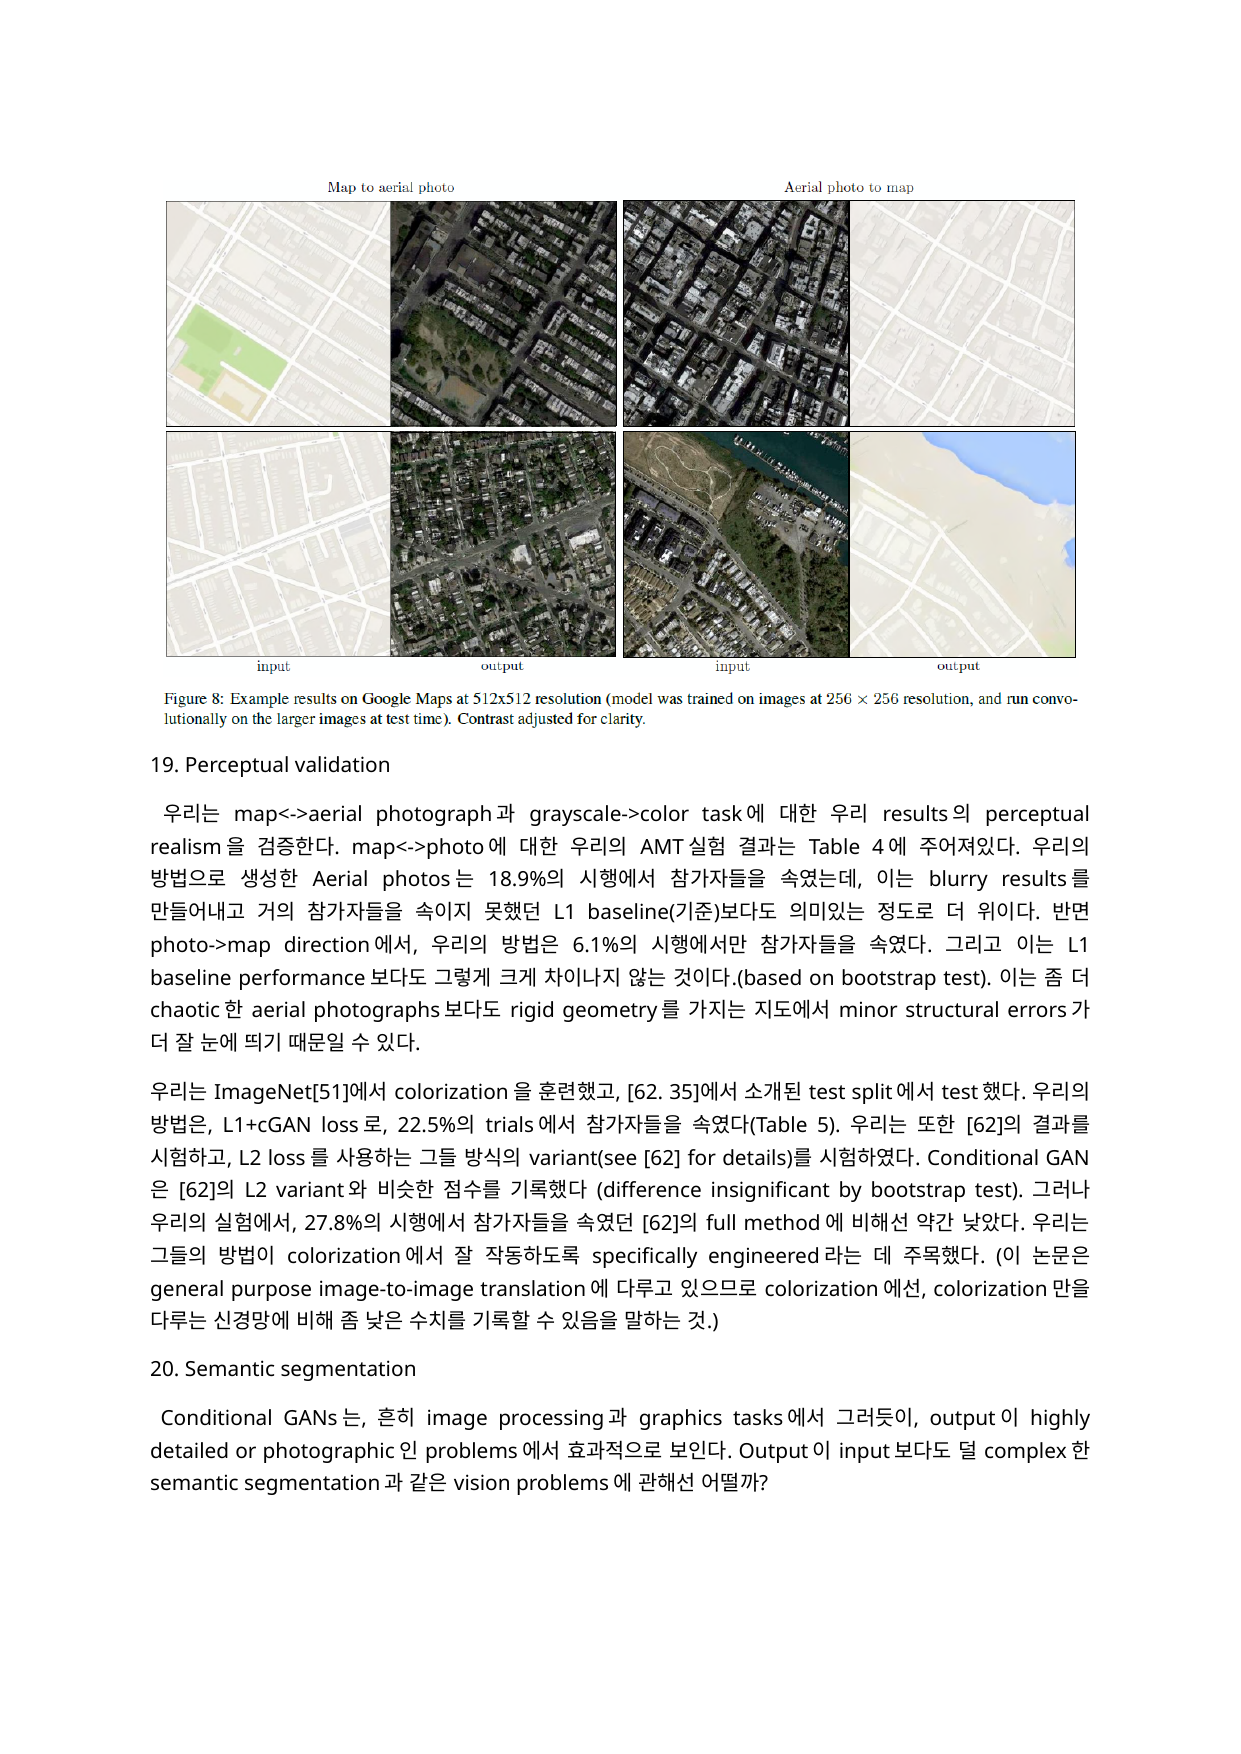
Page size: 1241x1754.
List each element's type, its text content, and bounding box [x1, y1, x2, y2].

text Conditional GANs는, 흔히 image processing과 graphics tasks에서 그러듯이, output이 highly detailed or photographic인 problems에서 효과적으로 보인다. Output이 input보다도 덜 complex한 semantic segmentation과 같은 vision problems에 관해선 어떨까? [150, 1401, 1090, 1497]
picture [150, 177, 1091, 731]
text 20. Semantic segmentation [150, 1354, 1090, 1382]
text 우리는 map<->aerial photograph과 grayscale->color task에 대한 우리 results의 perceptual realism을 검증한다. map<->photo에 대한 우리의 AMT실험 결과는 Table 4에 주어져있다. 우리의 방법으로 생성한 Aerial photos는 18.9%의 시행에서 참가자들을 속였는데, 이는 blurry results를 만들어내고 거의 참가자들을 속이지 못했던 L1 baseline(기준)보다도 의미있는 정도로 더 위이다. 반면 photo->map direction에서, 우리의 방법은 6.1%의 시행에서만 참가자들을 속였다. 그리고 이는 L1 baseline performance보다도 그렇게 크게 차이나지 않는 것이다.(based on bootstrap test). 이는 좀 더 chaotic한 aerial photographs보다도 rigid geometry를 가지는 지도에서 minor structural errors가 더 잘 눈에 띄기 때문일 수 있다. [150, 797, 1090, 1056]
text 우리는 ImageNet[51]에서 colorization을 훈련했고, [62. 35]에서 소개된 test split에서 test했다. 우리의 방법은, L1+cGAN loss로, 22.5%의 trials에서 참가자들을 속였다(Table 5). 우리는 또한 [62]의 결과를 시험하고, L2 loss를 사용하는 그들 방식의 variant(see [62] for details)를 시험하였다. Conditional GAN은 [62]의 L2 variant와 비슷한 점수를 기록했다 (difference insignificant by bootstrap test). 그러나 우리의 실험에서, 27.8%의 시행에서 참가자들을 속였던 [62]의 full method에 비해선 약간 낮았다. 우리는 그들의 방법이 colorization에서 잘 작동하도록 specifically engineered라는 데 주목했다. (이 논문은 general purpose image-to-image translation에 다루고 있으므로 colorization에선, colorization만을 다루는 신경망에 비해 좀 낮은 수치를 기록할 수 있음을 말하는 것.) [150, 1076, 1090, 1335]
text 19. Perceptual validation [150, 750, 1090, 778]
